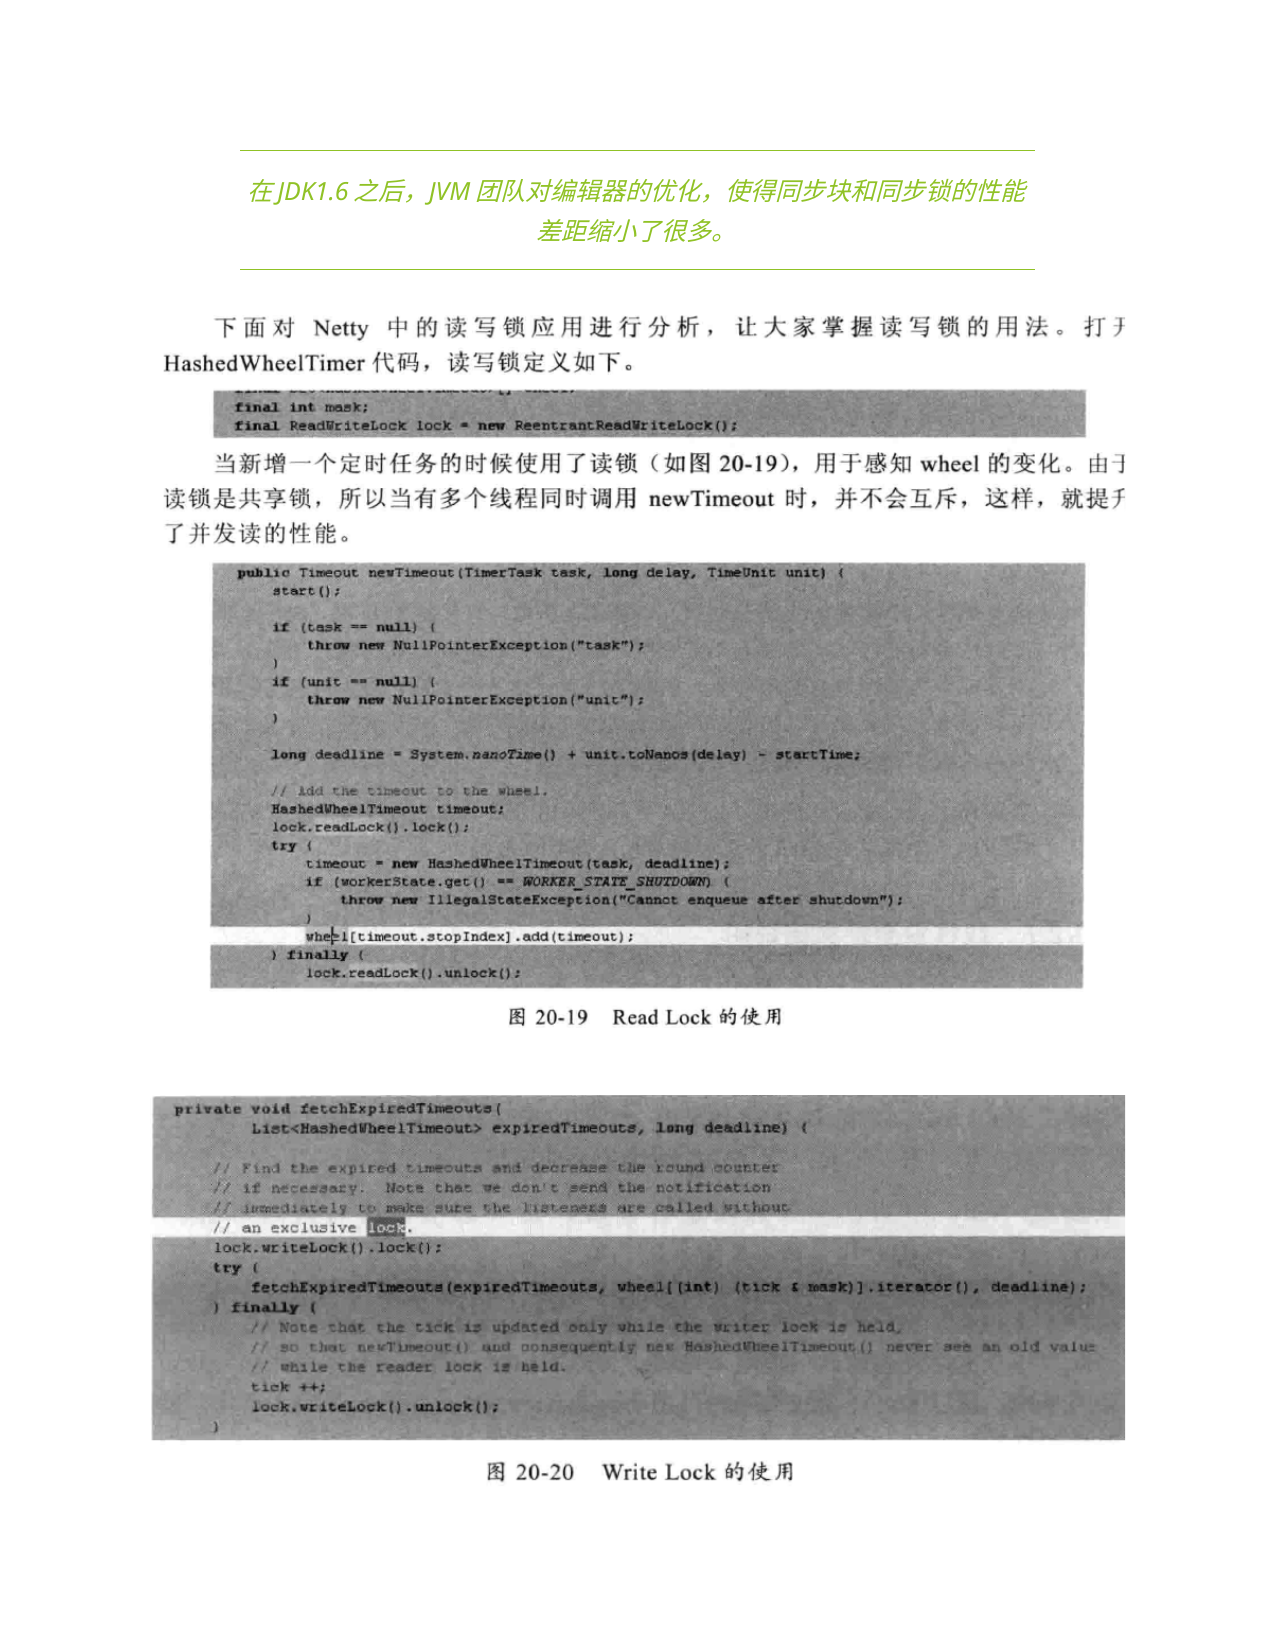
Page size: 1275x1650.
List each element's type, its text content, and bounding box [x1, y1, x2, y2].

picture [150, 310, 1125, 1030]
picture [150, 1095, 1125, 1499]
text 在JDK1.6之后，JVM团队对编辑器的优化，使得同步块和同步锁的性能差距缩小了很多。 [240, 151, 1035, 269]
